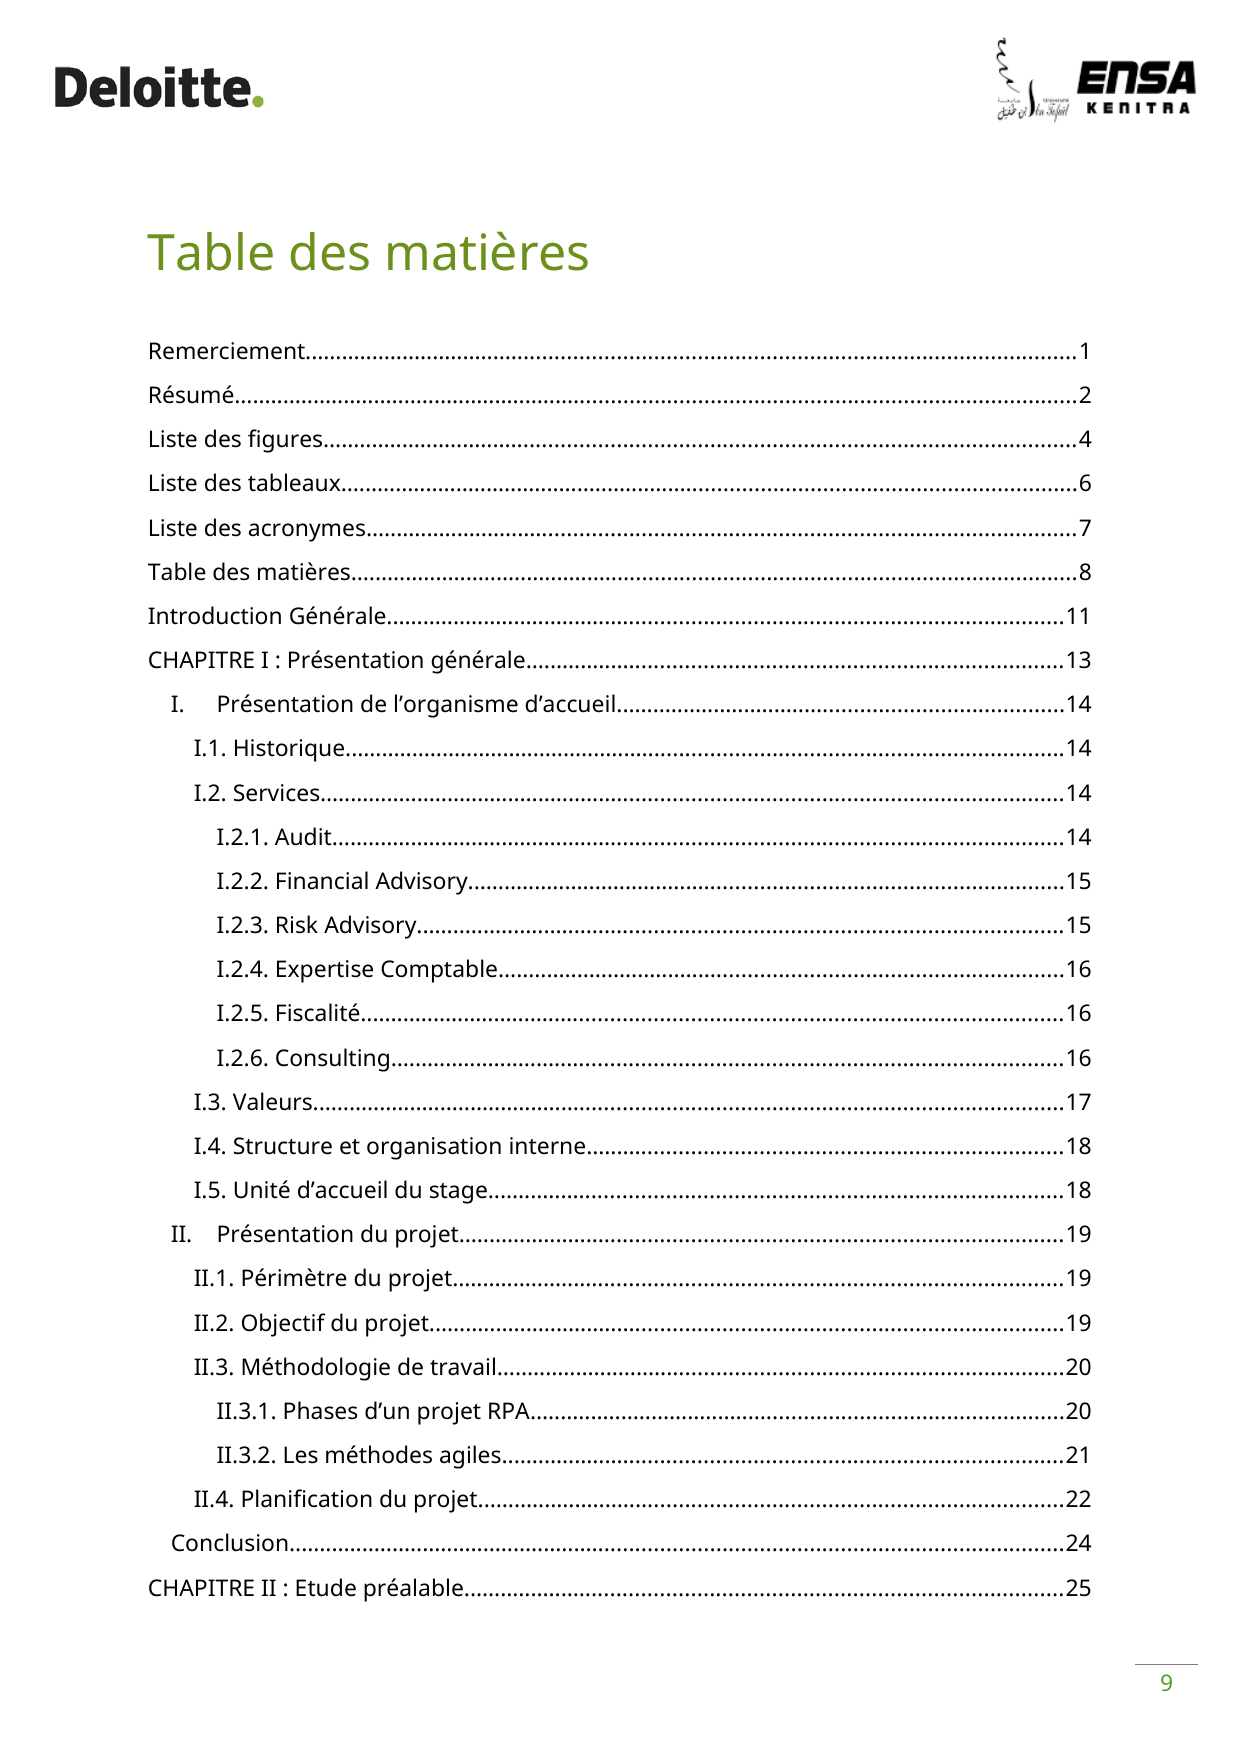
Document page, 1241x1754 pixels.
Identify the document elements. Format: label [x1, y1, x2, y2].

picture [46, 53, 273, 147]
picture [947, 24, 1241, 139]
